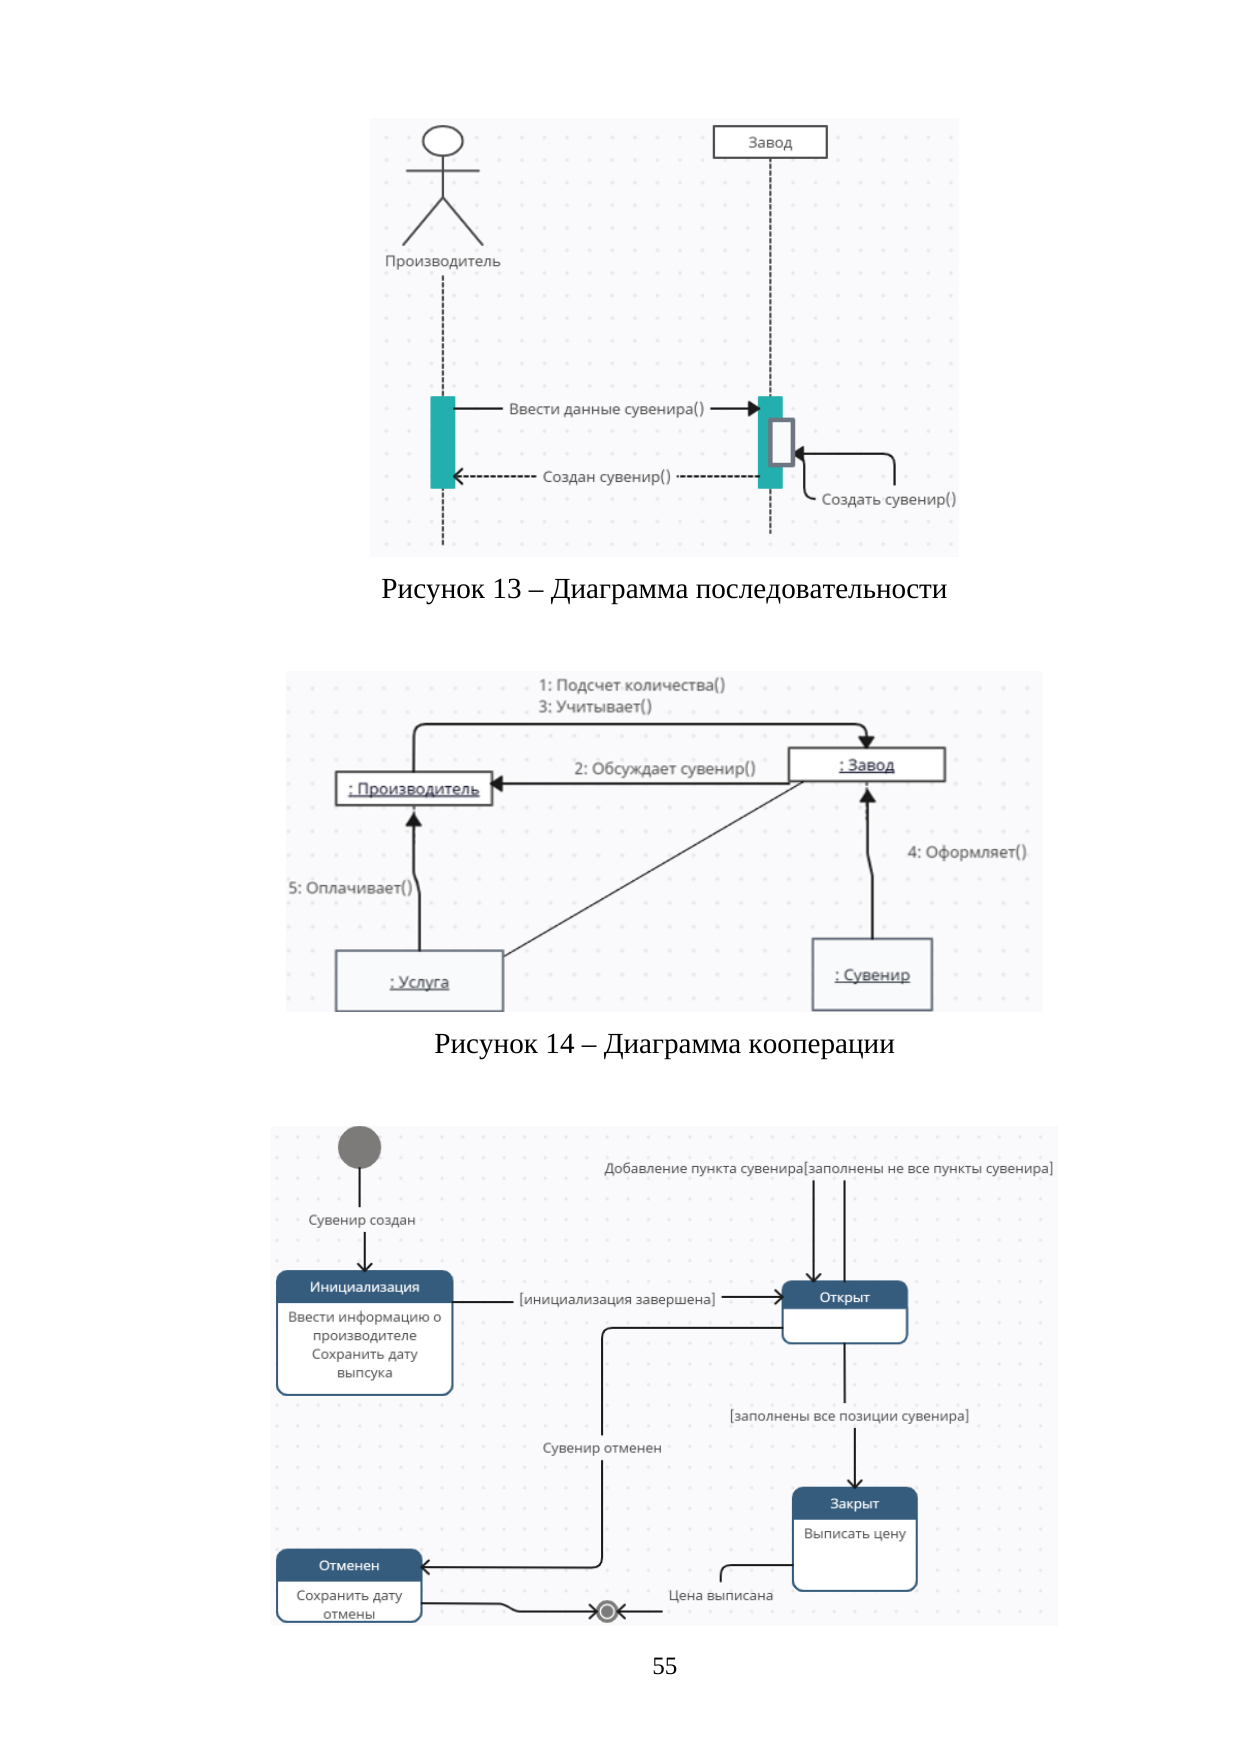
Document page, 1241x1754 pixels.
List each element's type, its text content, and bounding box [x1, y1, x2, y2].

picture [369, 118, 959, 557]
list Рисунок 13 – Диаграмма последовательности [177, 571, 1152, 604]
picture [270, 1126, 1058, 1626]
picture [285, 671, 1043, 1012]
list Рисунок 14 – Диаграмма кооперации [177, 1026, 1152, 1060]
